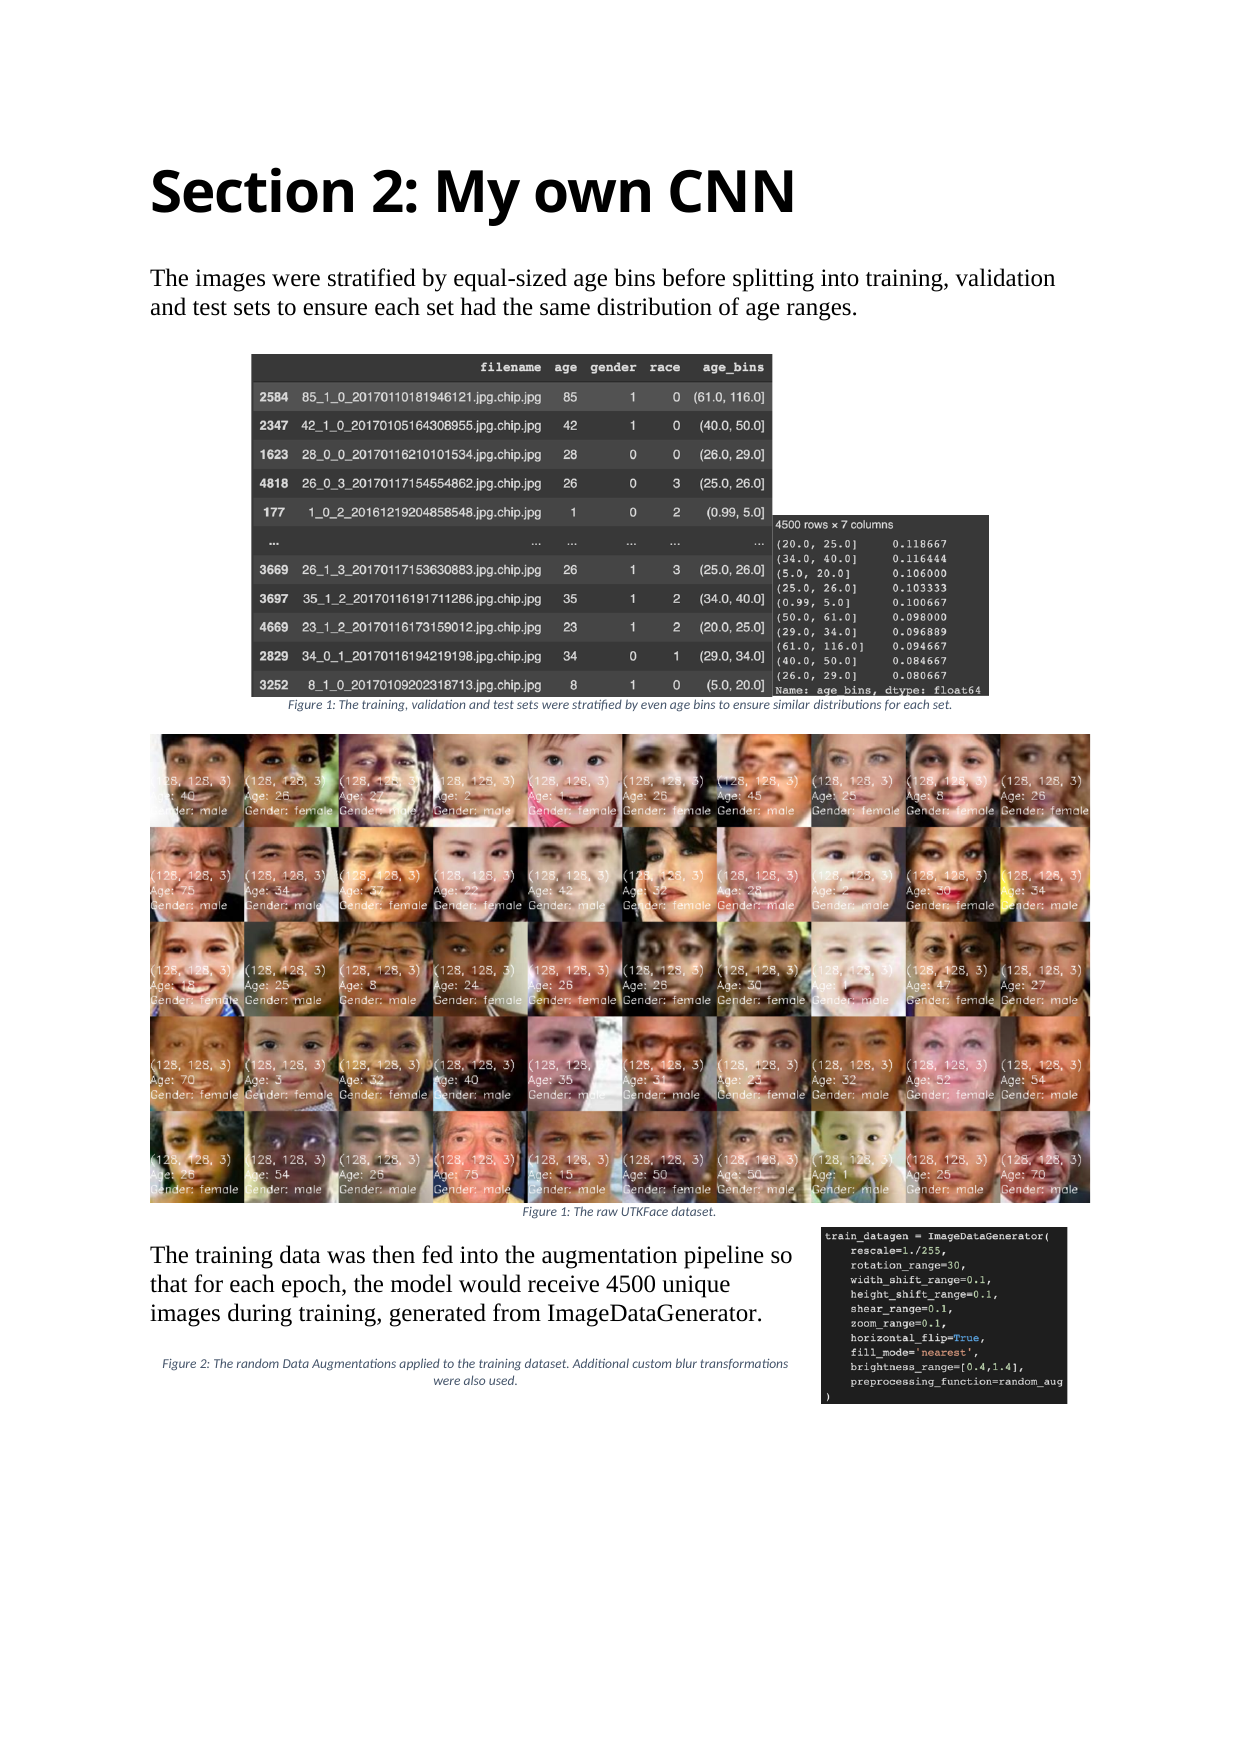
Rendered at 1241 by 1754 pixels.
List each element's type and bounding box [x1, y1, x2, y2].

picture [150, 734, 1091, 1203]
picture [819, 1227, 1068, 1403]
